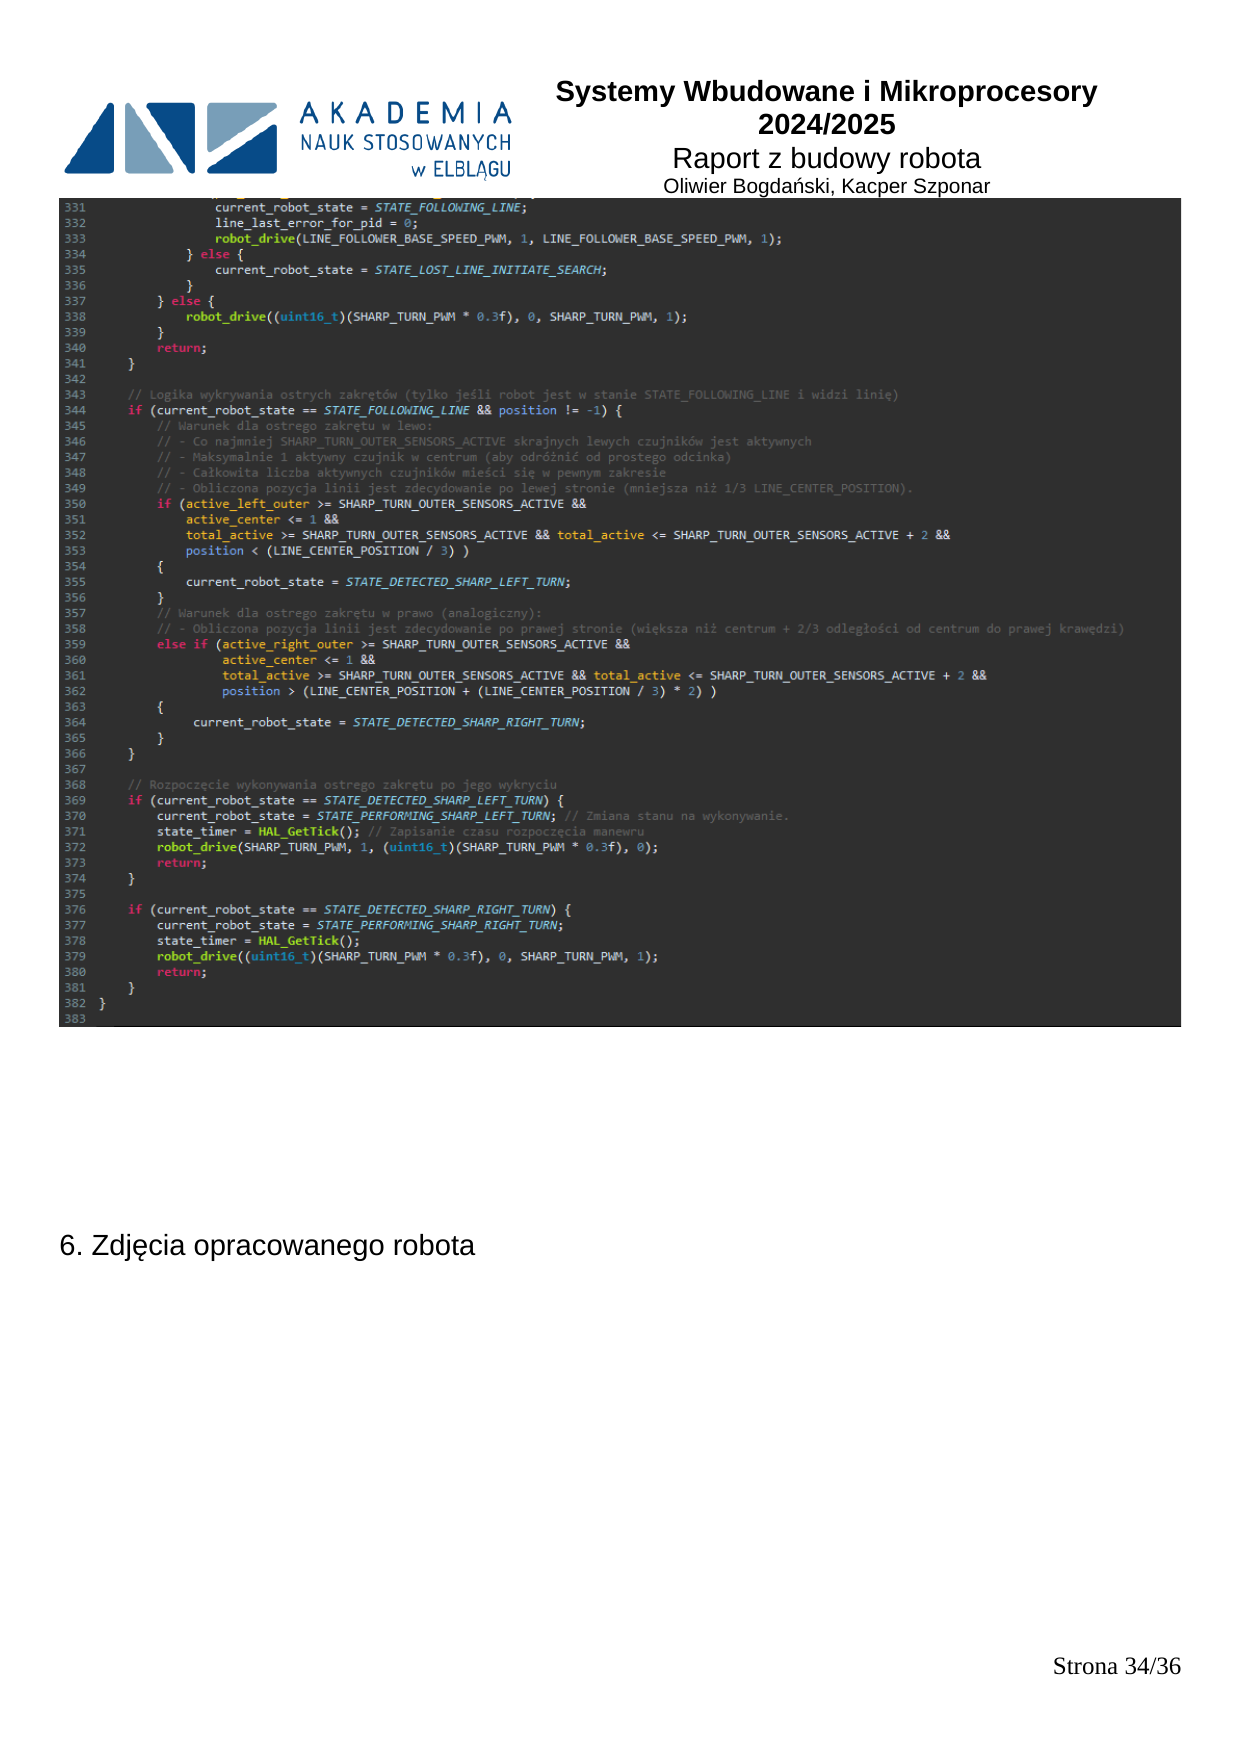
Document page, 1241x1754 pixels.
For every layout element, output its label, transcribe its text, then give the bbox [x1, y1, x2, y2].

picture [63, 100, 515, 181]
text 6. Zdjęcia opracowanego robota [59, 1228, 1181, 1261]
picture [59, 198, 1182, 1027]
